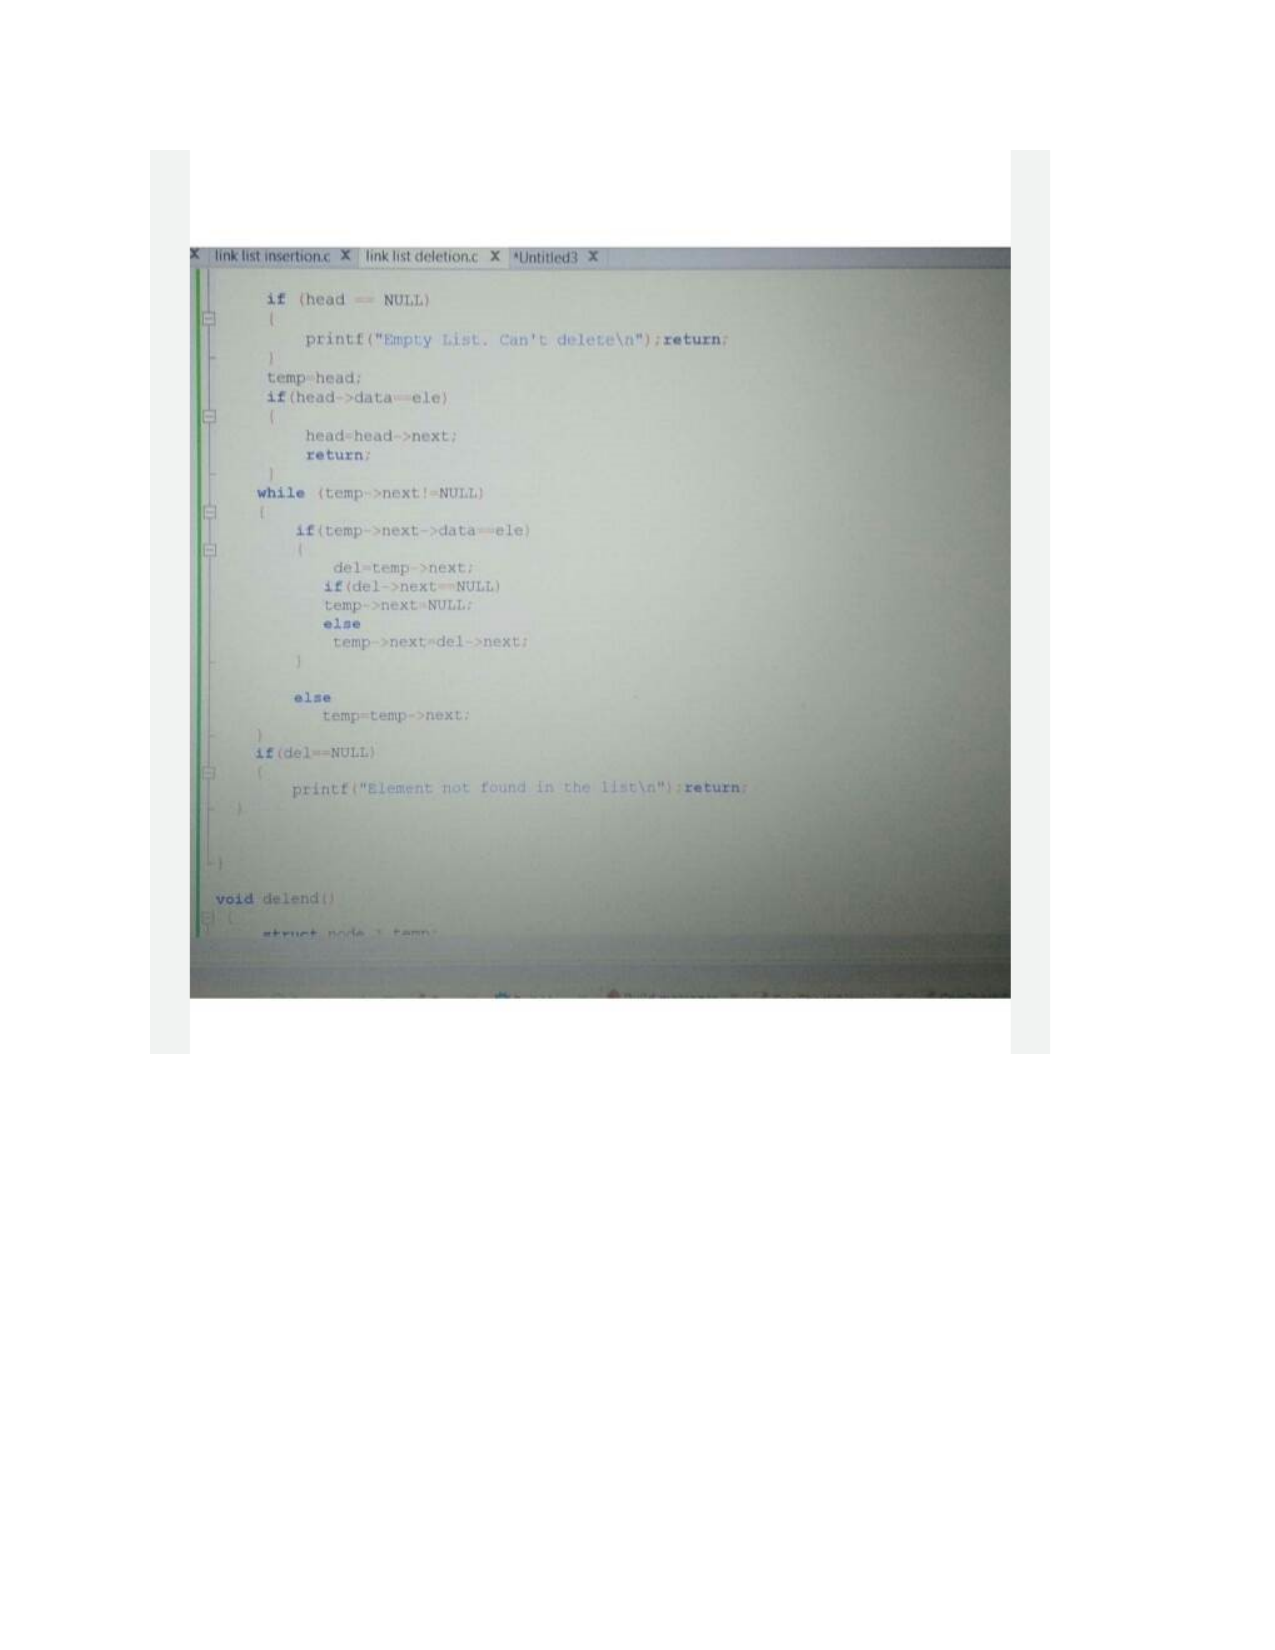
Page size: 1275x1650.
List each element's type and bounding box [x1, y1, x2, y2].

picture [150, 150, 1050, 1054]
